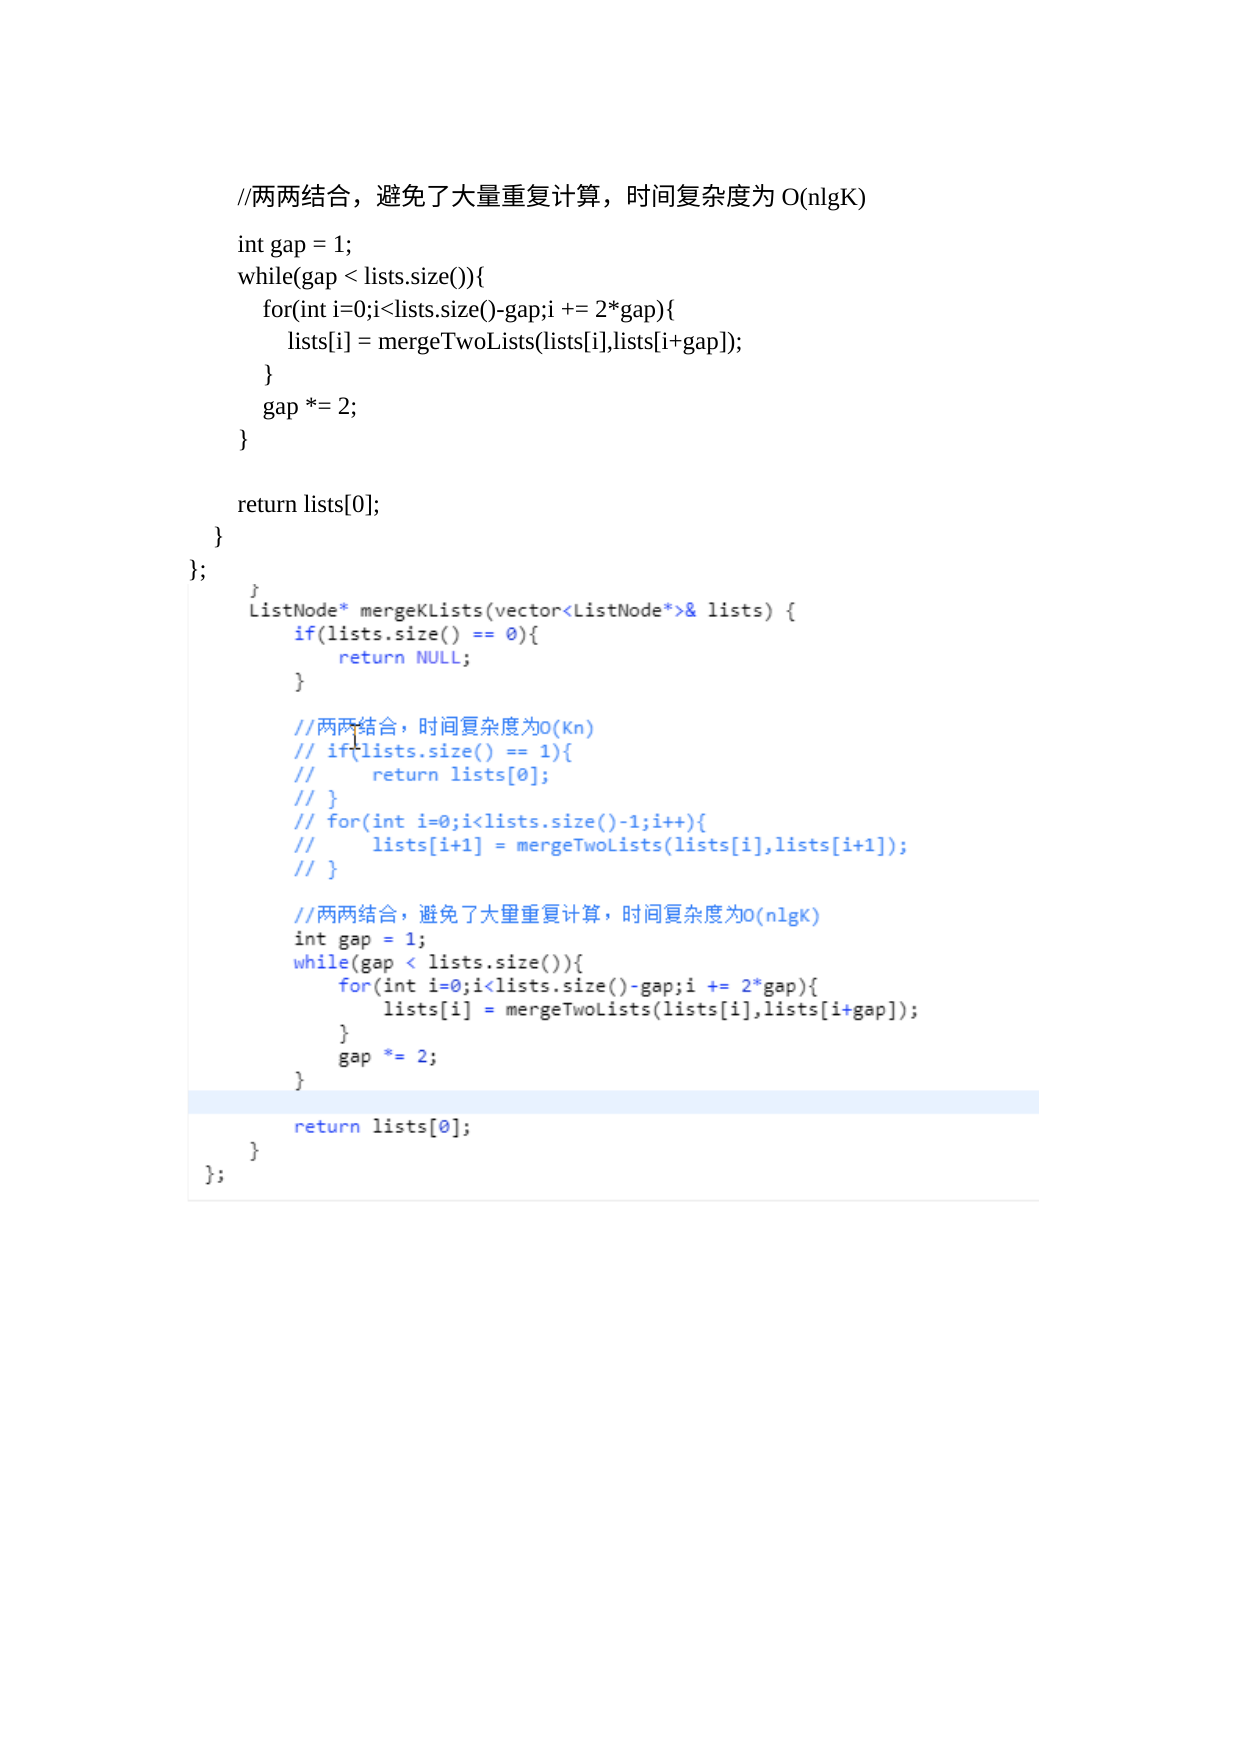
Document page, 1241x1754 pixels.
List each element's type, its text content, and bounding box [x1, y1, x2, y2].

text return lists[0]; [187, 487, 1053, 519]
text } [187, 357, 1053, 389]
text } [187, 519, 1053, 552]
text } [187, 422, 1053, 454]
text gap *= 2; [187, 389, 1053, 422]
text lists[i] = mergeTwoLists(lists[i],lists[i+gap]); [187, 324, 1053, 357]
text while(gap < lists.size()){ [187, 259, 1053, 292]
text }; [187, 552, 1053, 584]
text int gap = 1; [187, 227, 1053, 259]
picture [187, 584, 1039, 1208]
text //两两结合，避免了大量重复计算，时间复杂度为O(nlgK) [187, 162, 1053, 227]
text for(int i=0;i<lists.size()-gap;i += 2*gap){ [187, 292, 1053, 324]
